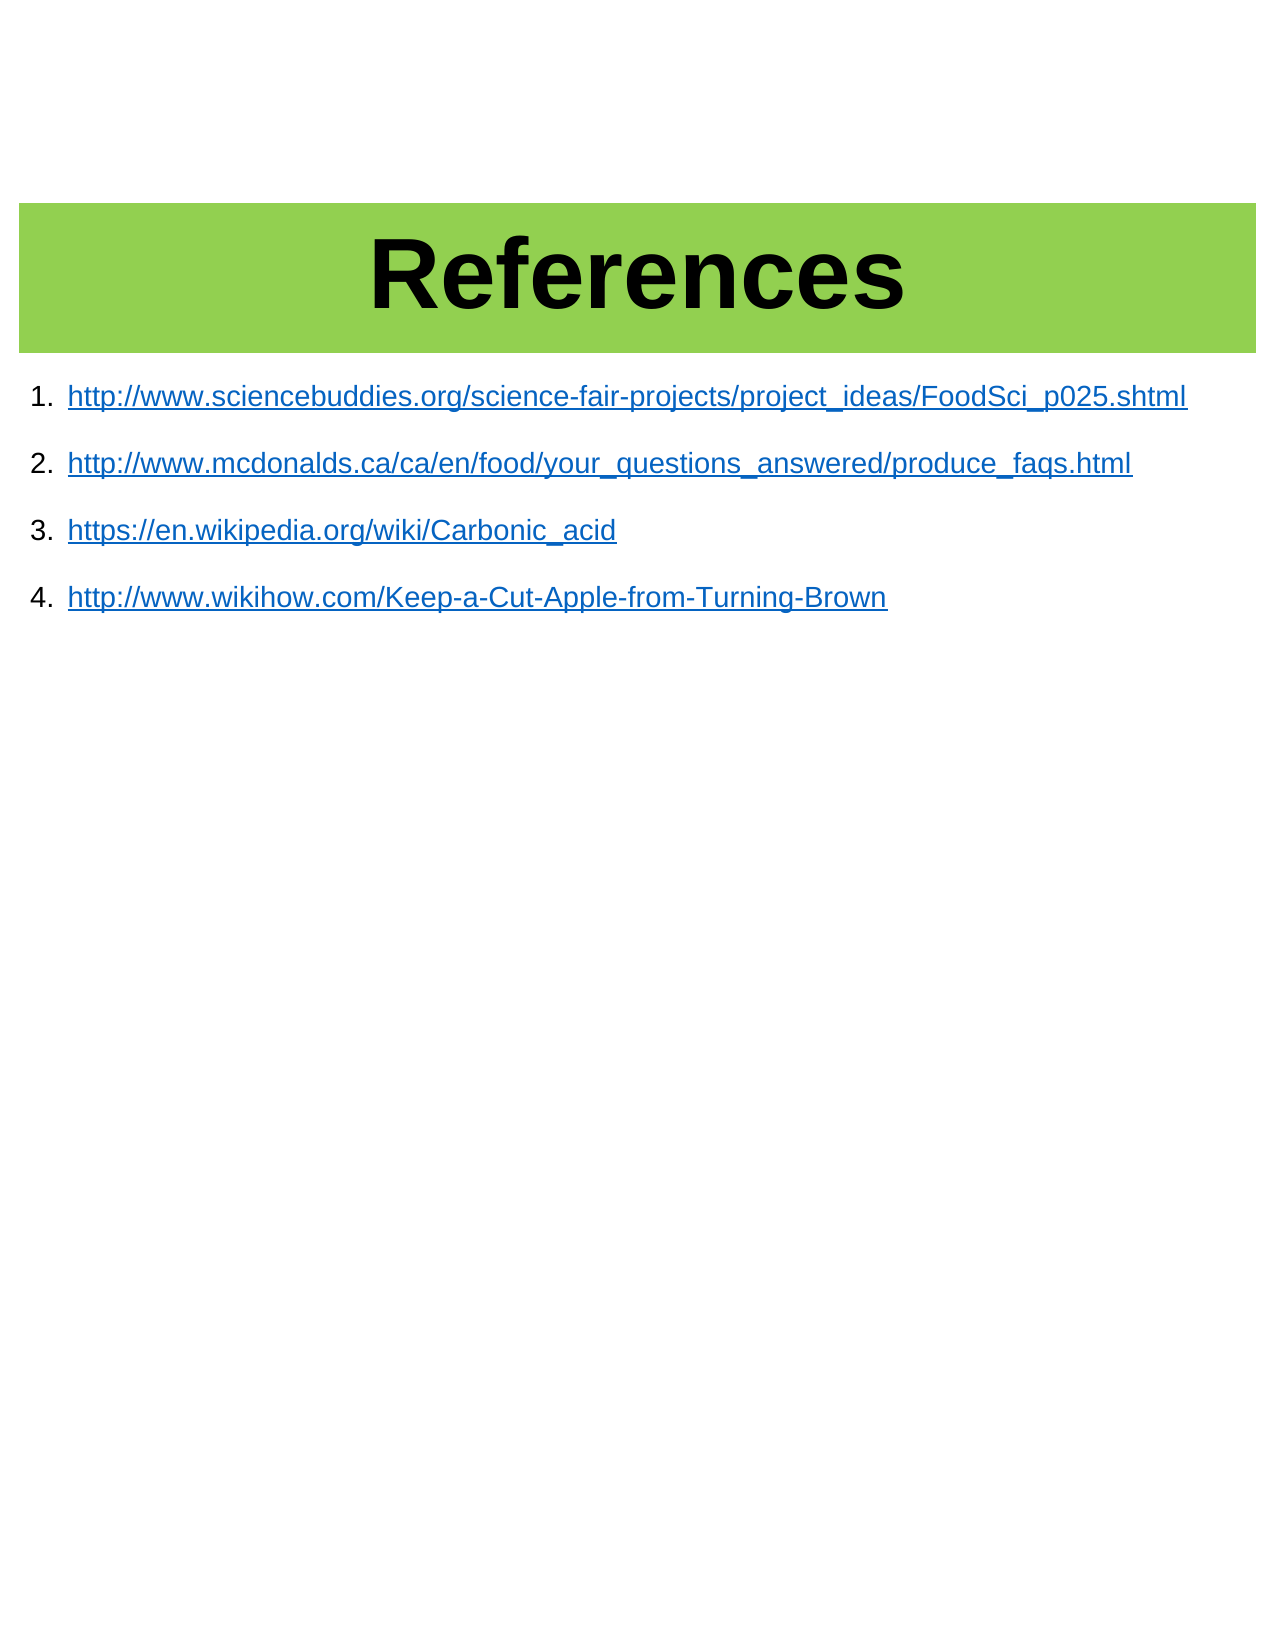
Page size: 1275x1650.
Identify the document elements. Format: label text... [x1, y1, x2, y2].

list http://www.sciencebuddies.org/science-fair-projects/project_ideas/FoodSci_p025.shtml [30, 379, 1245, 412]
list http://www.wikihow.com/Keep-a-Cut-Apple-from-Turning-Brown [30, 580, 1245, 614]
list http://www.mcdonalds.ca/ca/en/food/your_questions_answered/produce_faqs.html [30, 446, 1245, 479]
list https://en.wikipedia.org/wiki/Carbonic_acid [30, 513, 1245, 547]
table_header References [19, 203, 1256, 353]
